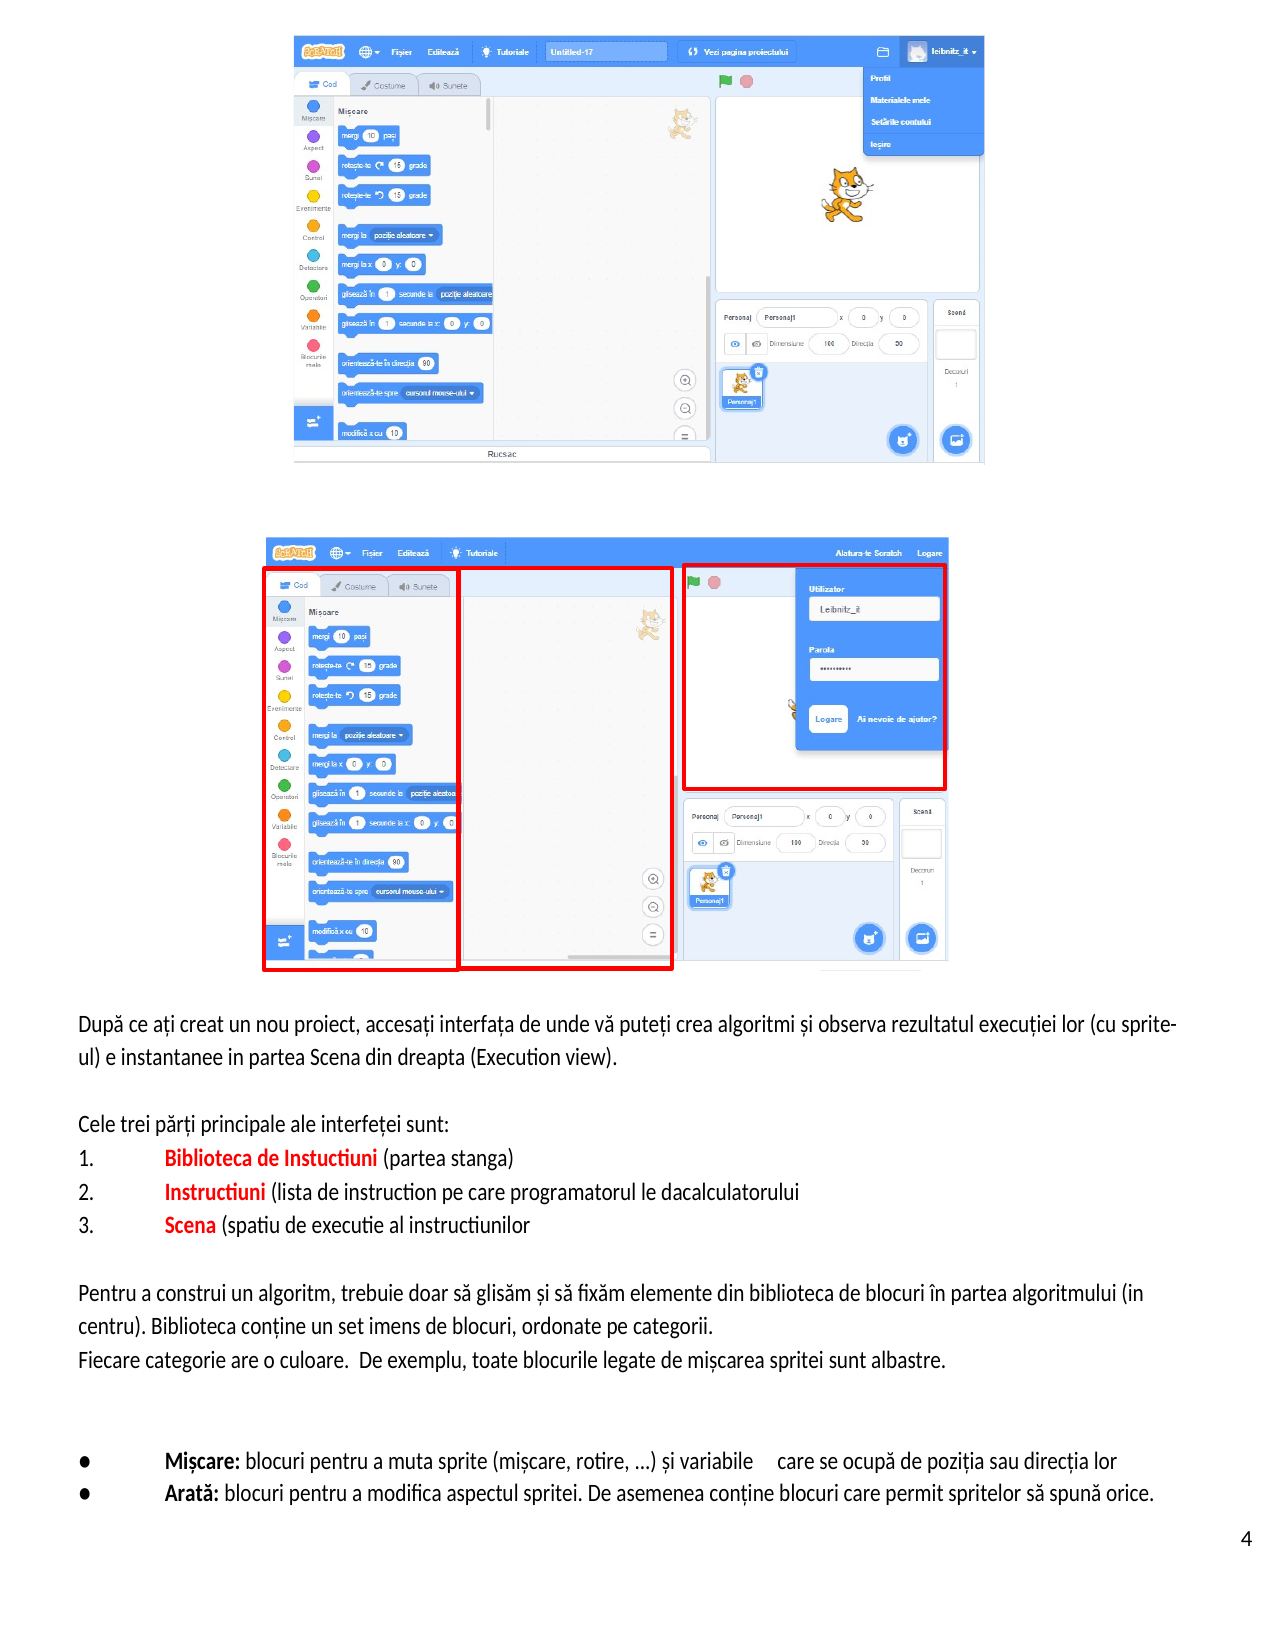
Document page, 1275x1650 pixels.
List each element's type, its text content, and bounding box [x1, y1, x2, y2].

picture [293, 35, 985, 465]
text După ce ați creat un nou proiect, accesați interfața de unde vă puteți crea algoritmi și observa rezultatul execuției lor (cu sprite-ul) e instantanee in partea Scena din dreapta (Execution view). [78, 1008, 1200, 1072]
picture [266, 535, 949, 971]
picture [266, 571, 456, 968]
picture [461, 570, 670, 966]
text Pentru a construi un algoritm, trebuie doar să glisăm și să fixăm elemente din biblioteca de blocuri în partea algoritmului (in centru). Biblioteca conține un set imens de blocuri, ordonate pe categorii. [78, 1277, 1200, 1341]
text Fiecare categorie are o culoare. De exemplu, toate blocurile legate de mișcarea spritei sunt albastre. [78, 1344, 1200, 1374]
text 3. Scena (spatiu de executie al instructiunilor [78, 1209, 1200, 1240]
text ● Mișcare: blocuri pentru a muta sprite (mișcare, rotire, ...) și variabile care se ocupă de poziția sau direcția lor [78, 1445, 1252, 1476]
text 2. Instructiuni (lista de instruction pe care programatorul le dacalculatorului [78, 1176, 1200, 1206]
text 1. Biblioteca de Instuctiuni (partea stanga) [78, 1142, 1200, 1173]
text Cele trei părți principale ale interfeței sunt: [78, 1109, 1200, 1139]
text ● Arată: blocuri pentru a modifica aspectul spritei. De asemenea conține blocuri care permit spritelor să spună orice. [78, 1478, 1252, 1508]
